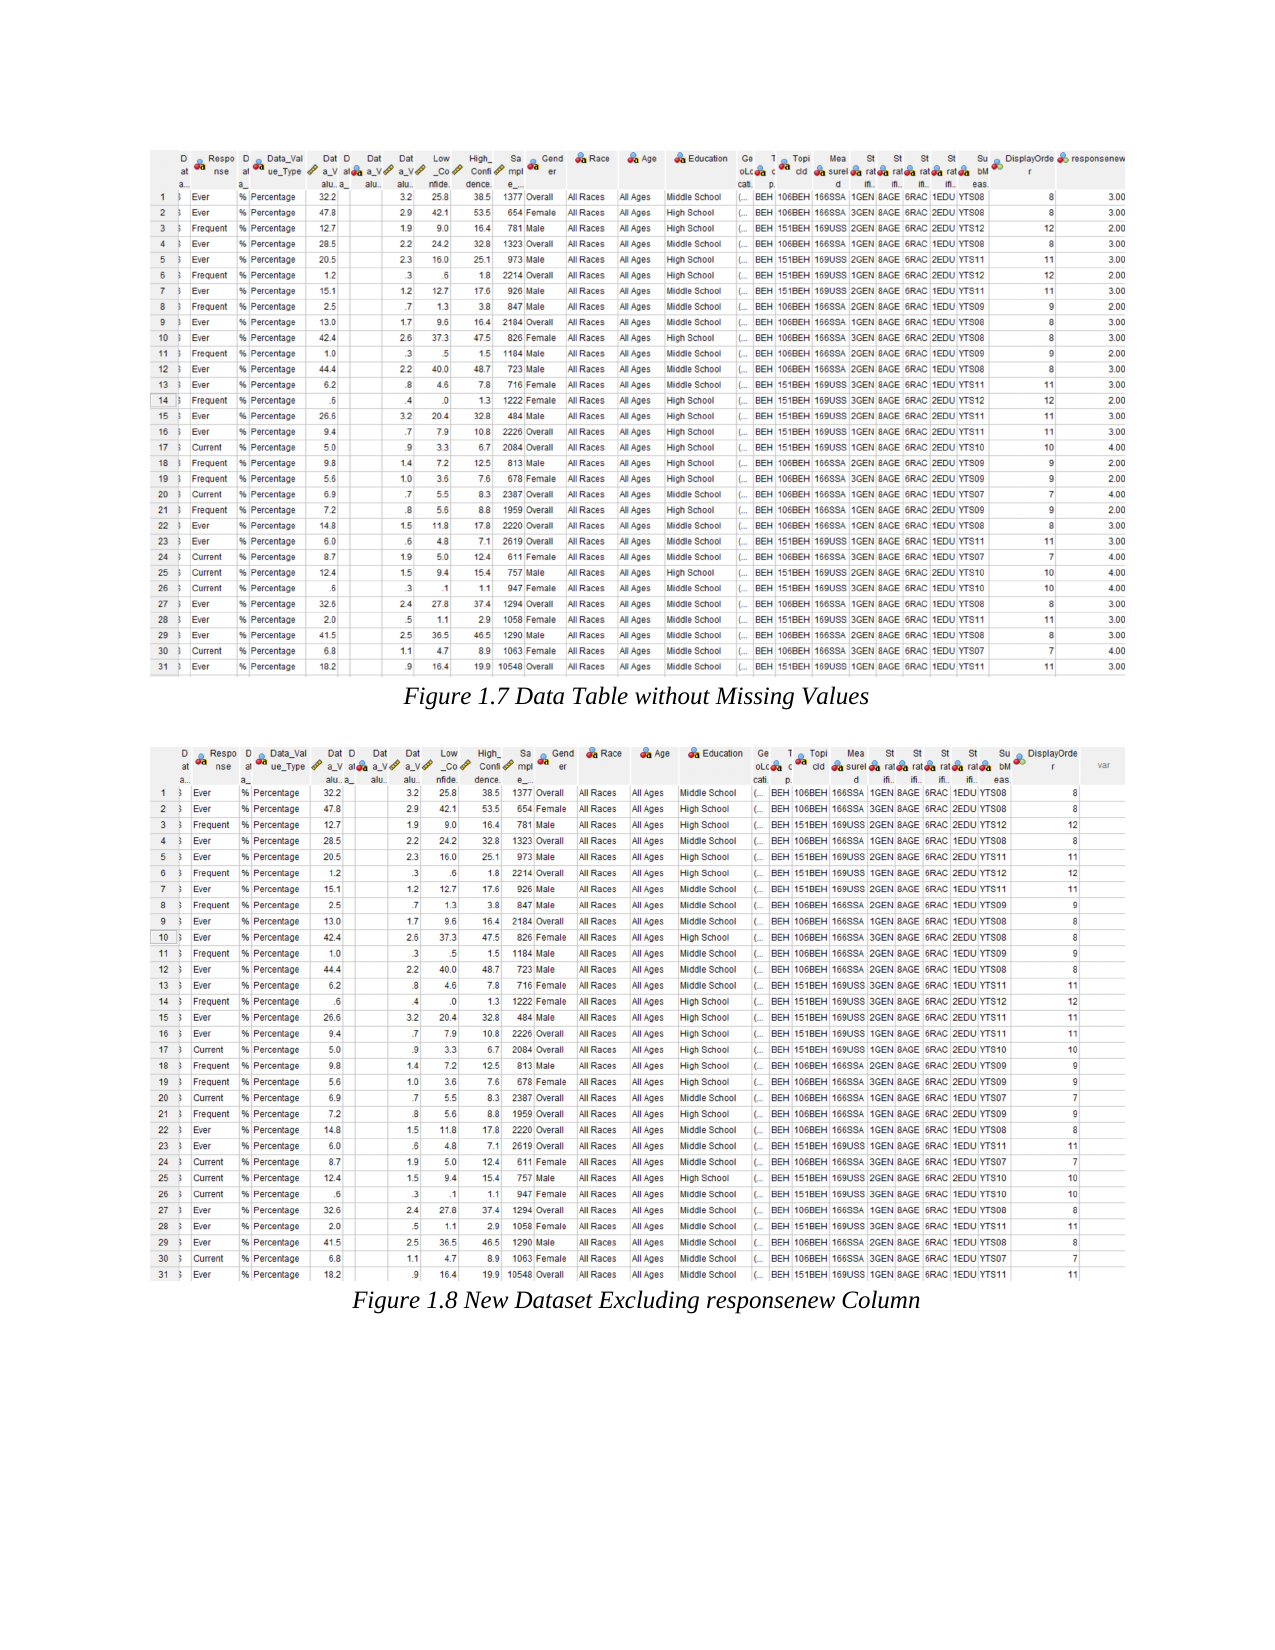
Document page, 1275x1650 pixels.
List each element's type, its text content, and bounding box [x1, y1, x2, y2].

picture [150, 150, 1125, 677]
text Figure 1.7 Data Table without Missing Values [150, 681, 1125, 710]
text Figure 1.8 New Dataset Excluding responsenew Column [150, 1285, 1125, 1313]
picture [150, 747, 1125, 1281]
